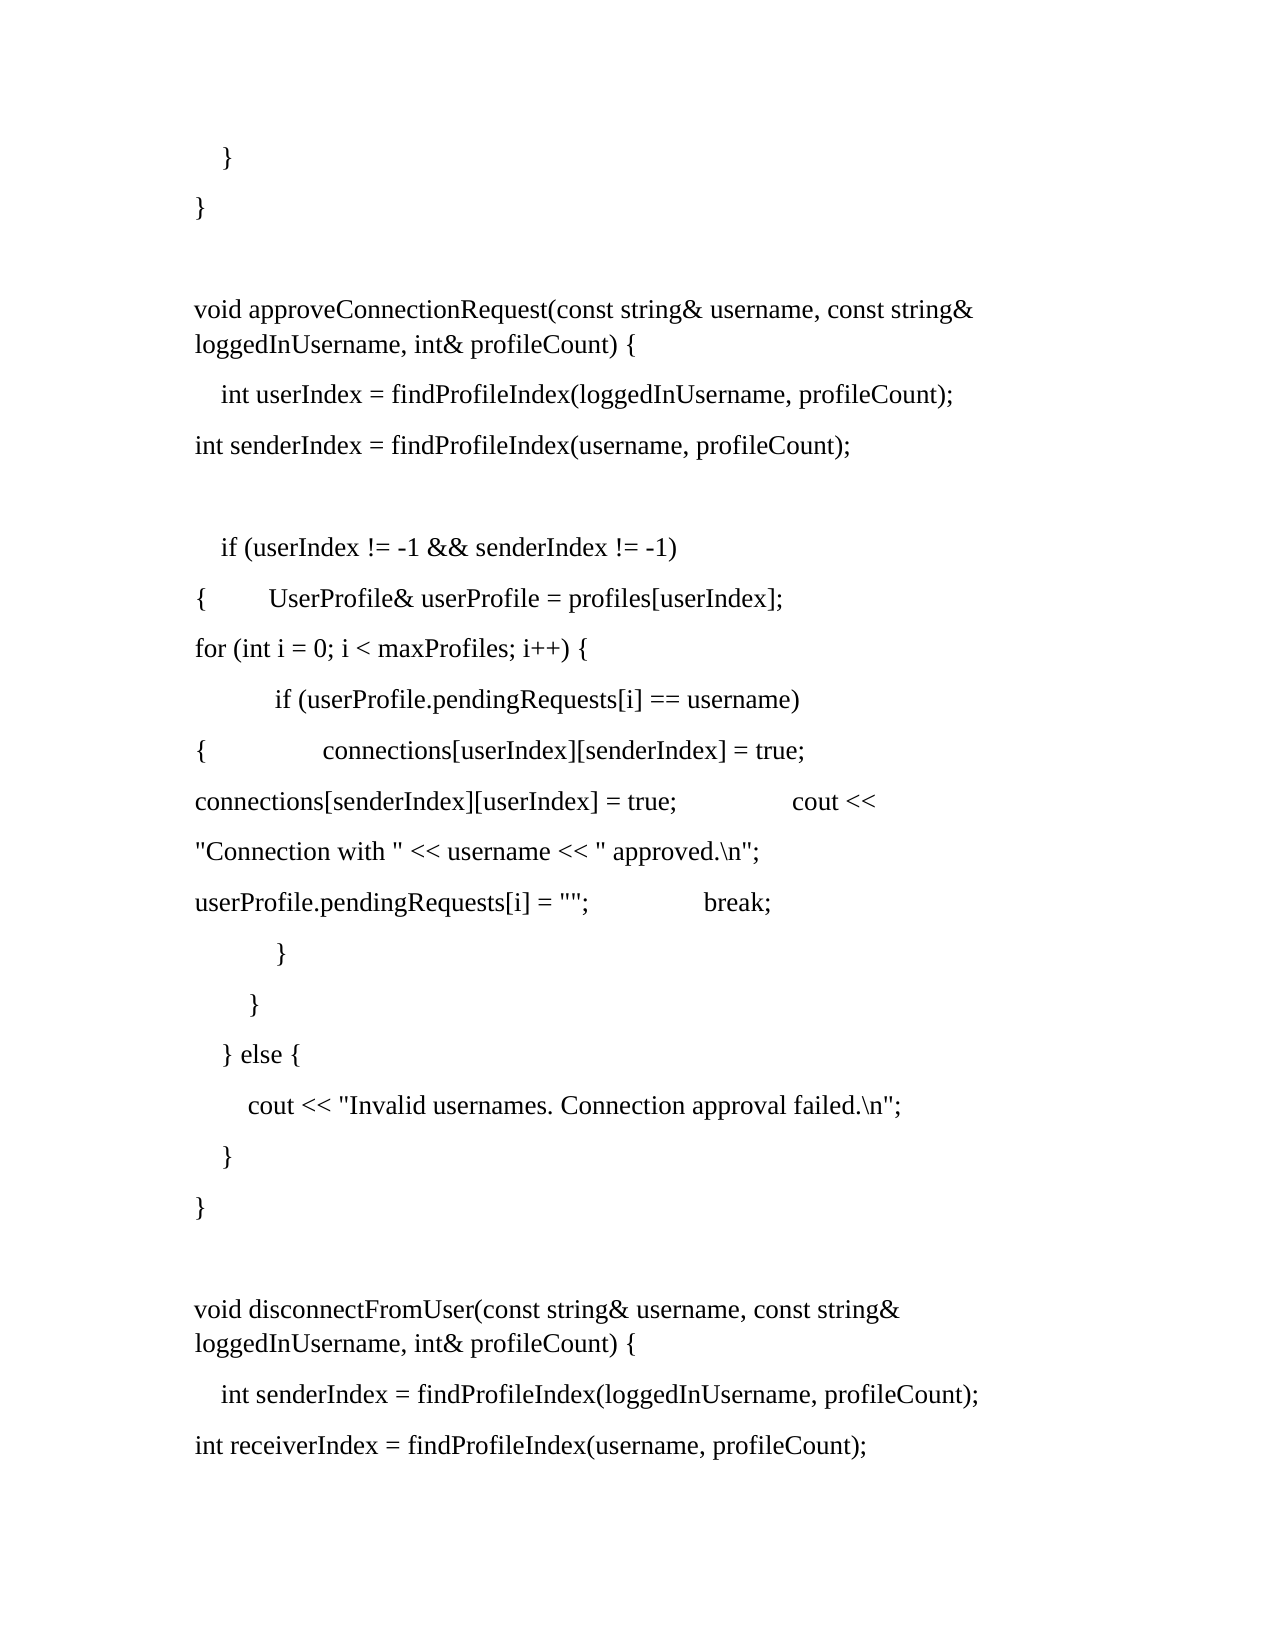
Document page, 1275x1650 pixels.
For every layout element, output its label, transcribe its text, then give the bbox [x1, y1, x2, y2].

text cout << "Invalid usernames. Connection approval failed.\n"; [193, 1089, 1078, 1121]
text } [193, 1191, 1078, 1222]
text if (userIndex != -1 && senderIndex != -1) { UserProfile& userProfile = profiles[userIndex]; for (int i = 0; i < maxProfiles; i++) { [193, 531, 796, 664]
text void disconnectFromUser(const string& username, const string& loggedInUsername, int& profileCount) { [193, 1293, 1078, 1359]
text void approveConnectionRequest(const string& username, const string& loggedInUsername, int& profileCount) { [193, 294, 1078, 359]
text } [193, 1140, 1078, 1171]
text } [193, 192, 1078, 223]
text } [193, 937, 1078, 968]
text } else { [193, 1038, 1078, 1070]
text } [193, 141, 1078, 172]
text int senderIndex = findProfileIndex(loggedInUsername, profileCount); int receiverIndex = findProfileIndex(username, profileCount); [193, 1378, 1020, 1460]
text } [193, 988, 1078, 1019]
text int userIndex = findProfileIndex(loggedInUsername, profileCount); int senderIndex = findProfileIndex(username, profileCount); [193, 379, 992, 461]
text if (userProfile.pendingRequests[i] == username) { connections[userIndex][senderIndex] = true; connections[senderIndex][userIndex] = true; cout << "Connection with " << username << " approved.\n"; userProfile.pendingRequests[i] = ""; break; [193, 683, 959, 917]
